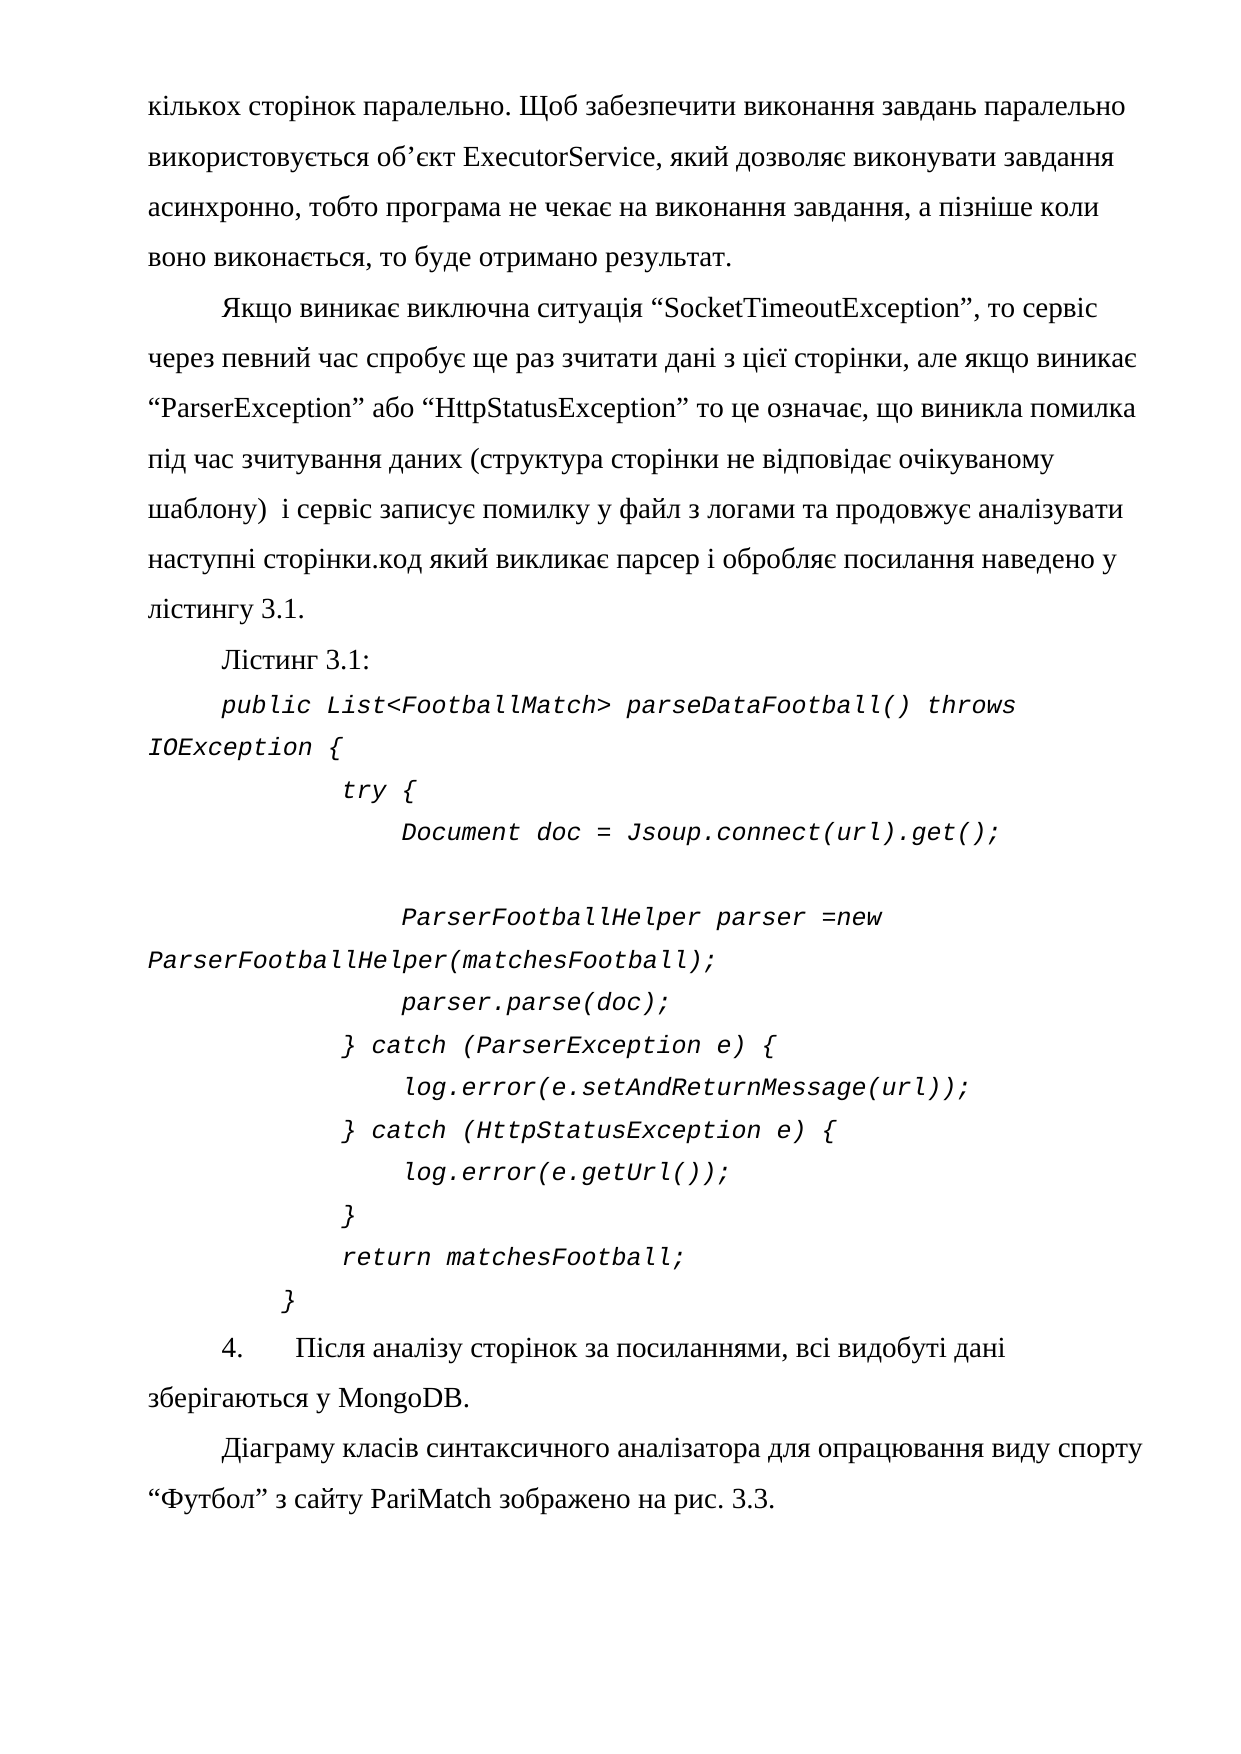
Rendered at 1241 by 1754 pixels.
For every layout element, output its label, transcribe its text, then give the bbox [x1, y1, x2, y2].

list log.error(e.getUrl()); [148, 1160, 1152, 1188]
list Лістинг 3.1: [148, 642, 1152, 676]
list Діаграму класів синтаксичного аналізатора для опрацювання виду спорту “Футбол” з сайту PariMatch зображено на рис. 3.3. [148, 1430, 1152, 1514]
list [148, 88, 1152, 273]
list try { [148, 777, 1152, 806]
list Після аналізу сторінок за посиланнями, всі видобуті дані зберігаються у MongoDB. [148, 1330, 1152, 1414]
list Якщо виникає виключна ситуація “SocketTimeoutException”, то сервіс через певний час спробує ще раз зчитати дані з цієї сторінки, але якщо виникає “ParserException” або “HttpStatusException” то це означає, що виникла помилка під час зчитування даних (структура сторінки не відповідає очікуваному шаблону) і сервіс записує помилку у файл з логами та продовжує аналізувати наступні сторінки.код який викликає парсер і обробляє посилання наведено у лістингу 3.1. [148, 290, 1152, 625]
list Document doc = Jsoup.connect(url).get(); [148, 820, 1152, 848]
list ParserFootballHelper parser =new ParserFootballHelper(matchesFootball); [148, 905, 1152, 976]
list log.error(e.setAndReturnMessage(url)); [148, 1075, 1152, 1103]
list parser.parse(doc); [148, 990, 1152, 1018]
list return matchesFootball; [148, 1245, 1152, 1273]
list } [148, 1202, 1152, 1231]
list } [148, 1287, 1152, 1316]
list public List<FootballMatch> parseDataFootball() throws IOException { [148, 692, 1152, 763]
list } catch (HttpStatusException e) { [148, 1117, 1152, 1146]
list } catch (ParserException e) { [148, 1032, 1152, 1061]
